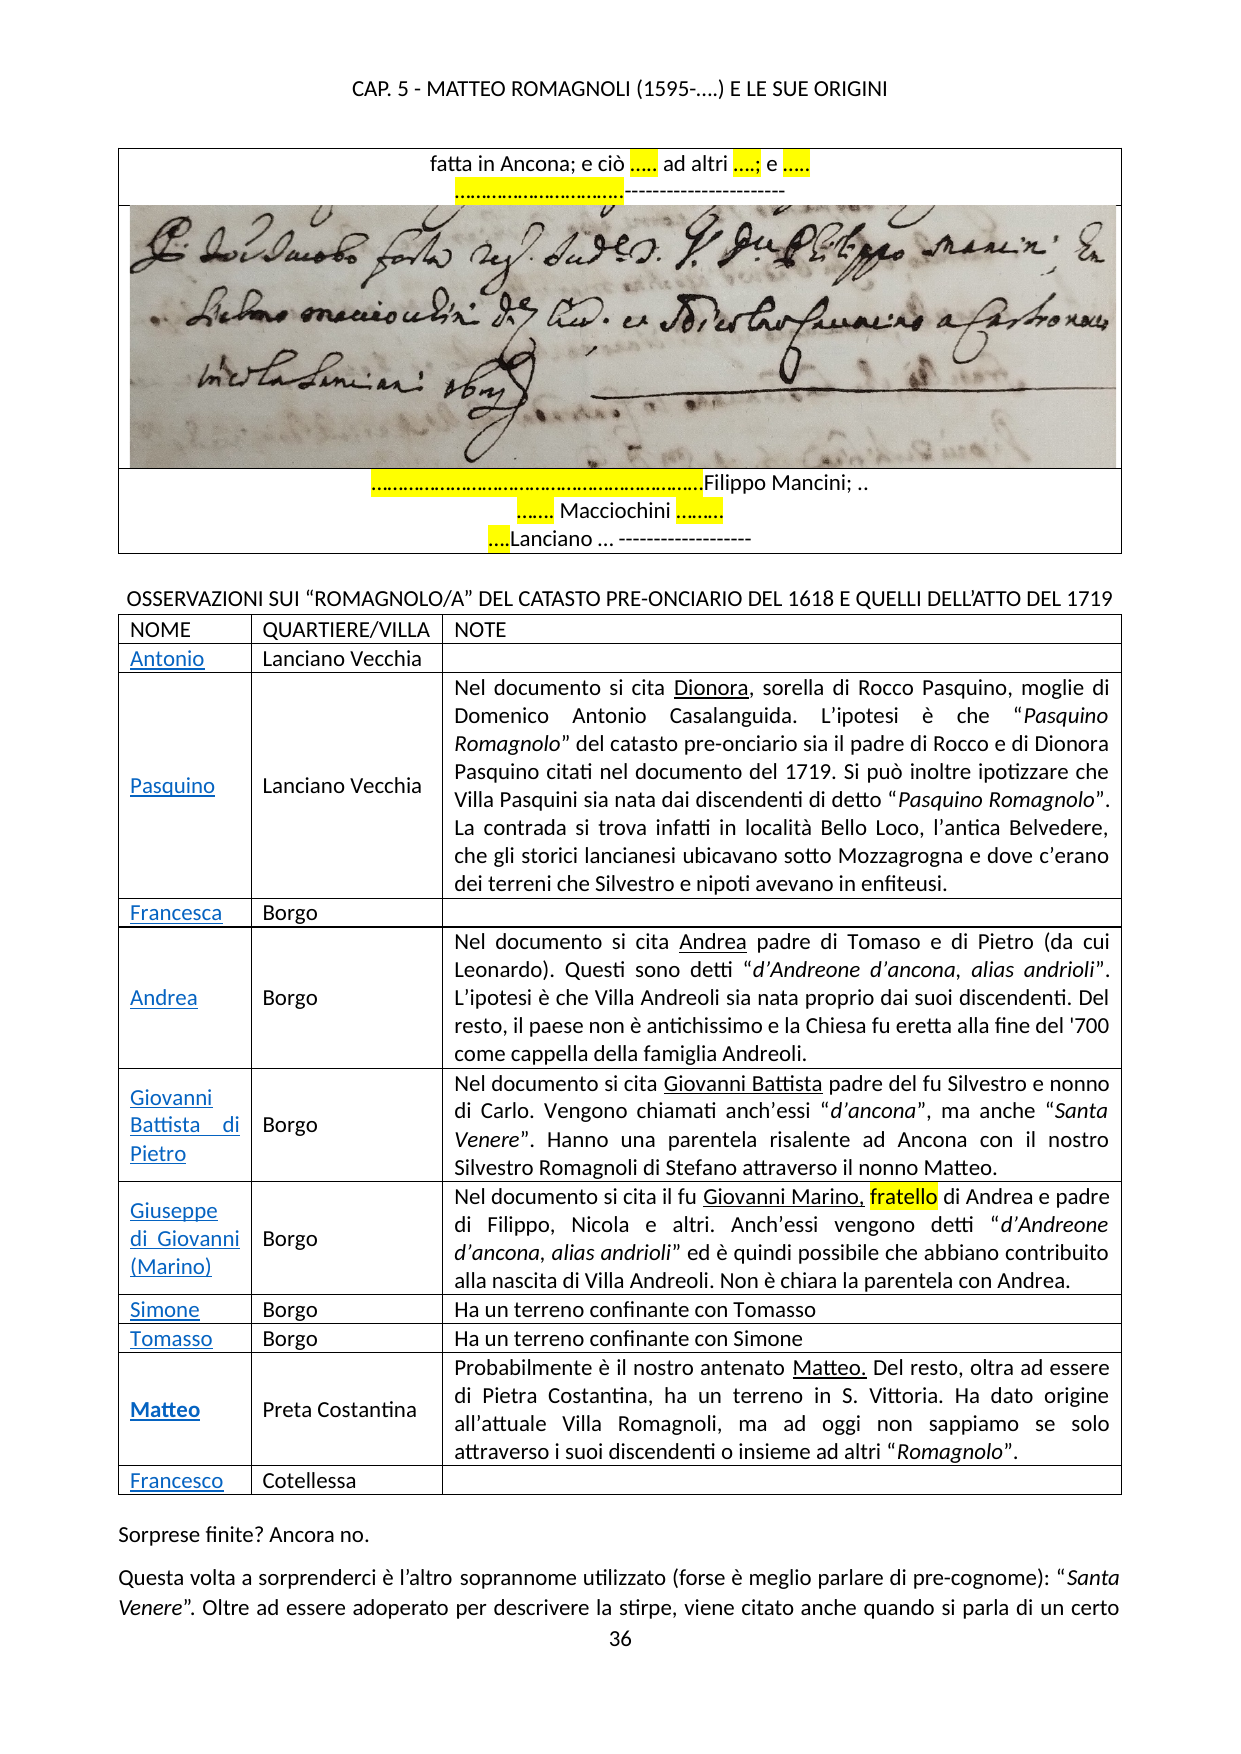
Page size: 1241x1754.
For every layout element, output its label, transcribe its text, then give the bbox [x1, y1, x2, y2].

table_cell Matteo [119, 1353, 251, 1465]
text Sorprese finite? Ancora no. [118, 1520, 1122, 1548]
table_cell Ha un terreno confinante con Simone [443, 1324, 1121, 1352]
table_cell [443, 644, 1121, 672]
table_cell Borgo [252, 899, 442, 926]
table_cell Borgo [252, 1295, 442, 1323]
picture [129, 205, 1117, 468]
table_cell Giuseppe di Giovanni (Marino) [119, 1182, 251, 1294]
table_cell Preta Costantina [252, 1353, 442, 1465]
table_cell Nel documento si cita Dionora, sorella di Rocco Pasquino, moglie di Domenico Antonio Casalanguida. L’ipotesi è che “Pasquino Romagnolo” del catasto pre-onciario sia il padre di Rocco e di Dionora Pasquino citati nel documento del 1719. Si può inoltre ipotizzare che Villa Pasquini sia nata dai discendenti di detto “Pasquino Romagnolo”. La contrada si trova infatti in località Bello Loco, l’antica Belvedere, che gli storici lancianesi ubicavano sotto Mozzagrogna e dove c’erano dei terreni che Silvestro e nipoti avevano in enfiteusi. [443, 673, 1121, 897]
table_cell Nel documento si cita Giovanni Battista padre del fu Silvestro e nonno di Carlo. Vengono chiamati anch’essi “d’ancona”, ma anche “Santa Venere”. Hanno una parentela risalente ad Ancona con il nostro Silvestro Romagnoli di Stefano attraverso il nonno Matteo. [443, 1069, 1121, 1181]
table_cell Pasquino [119, 673, 251, 897]
text OSSERVAZIONI SUI “ROMAGNOLO/A” DEL CATASTO PRE-ONCIARIO DEL 1618 E QUELLI DELL’ATTO DEL 1719 [118, 584, 1122, 612]
table_cell Antonio [119, 644, 251, 672]
table_cell Nel documento si cita Andrea padre di Tomaso e di Pietro (da cui Leonardo). Questi sono detti “d’Andreone d’ancona, alias andrioli”. L’ipotesi è che Villa Andreoli sia nata proprio dai suoi discendenti. Del resto, il paese non è antichissimo e la Chiesa fu eretta alla fine del '700 come cappella della famiglia Andreoli. [443, 928, 1121, 1068]
table_cell Probabilmente è il nostro antenato Matteo. Del resto, oltra ad essere di Pietra Costantina, ha un terreno in S. Vittoria. Ha dato origine all’attuale Villa Romagnoli, ma ad oggi non sappiamo se solo attraverso i suoi discendenti o insieme ad altri “Romagnolo”. [443, 1353, 1121, 1465]
table_cell Borgo [252, 1324, 442, 1352]
table_cell [443, 1466, 1121, 1494]
table_cell Simone [119, 1295, 251, 1323]
table_cell Lanciano Vecchia [252, 644, 442, 672]
table_header NOME [119, 615, 251, 643]
table_cell [443, 899, 1121, 926]
table_cell Francesco [119, 1466, 251, 1494]
table_cell Giovanni Battista di Pietro [119, 1069, 251, 1181]
table_cell Lanciano Vecchia [252, 673, 442, 897]
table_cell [119, 149, 1121, 205]
table_cell Borgo [252, 928, 442, 1068]
table_cell Francesca [119, 899, 251, 926]
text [118, 1563, 1122, 1621]
table_cell Nel documento si cita il fu Giovanni Marino, fratello di Andrea e padre di Filippo, Nicola e altri. Anch’essi vengono detti “d’Andreone d’ancona, alias andrioli” ed è quindi possibile che abbiano contribuito alla nascita di Villa Andreoli. Non è chiara la parentela con Andrea. [443, 1182, 1121, 1294]
table_cell Borgo [252, 1182, 442, 1294]
table_header NOTE [443, 615, 1121, 643]
table_cell ………………………………………………………Filippo Mancini; .. ……. Macciochini ……… ….Lanciano … ------------------- [119, 469, 1121, 553]
table_cell Tomasso [119, 1324, 251, 1352]
table_header QUARTIERE/VILLA [252, 615, 442, 643]
table_cell [119, 206, 129, 467]
table_cell Cotellessa [252, 1466, 442, 1494]
table_cell Borgo [252, 1069, 442, 1181]
table_cell Ha un terreno confinante con Tomasso [443, 1295, 1121, 1323]
table_cell [1117, 206, 1121, 467]
table_cell Andrea [119, 928, 251, 1068]
